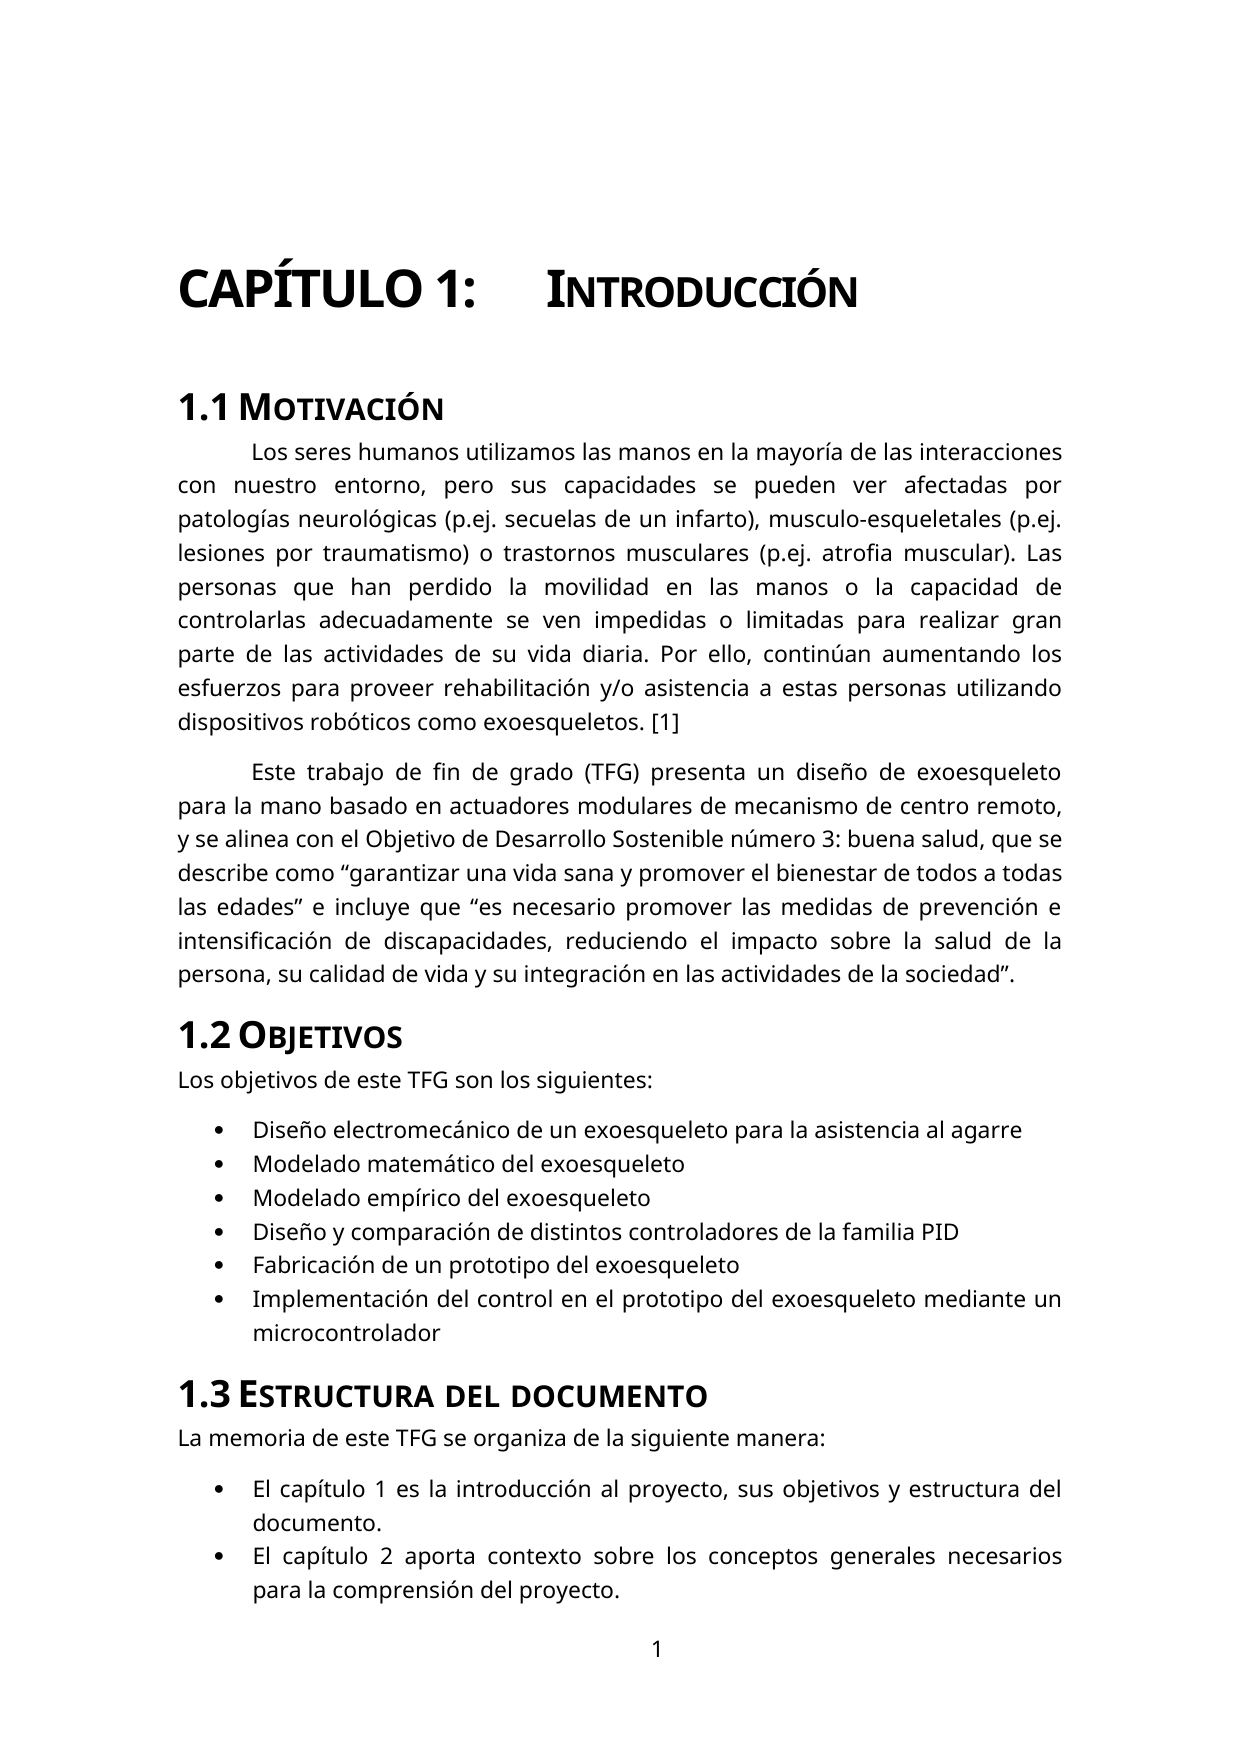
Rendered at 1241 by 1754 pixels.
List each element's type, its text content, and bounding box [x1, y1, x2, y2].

list Diseño electromecánico de un exoesqueleto para la asistencia al agarre [215, 1114, 1063, 1146]
list Modelado empírico del exoesqueleto [215, 1182, 1063, 1213]
list El capítulo 2 aporta contexto sobre los conceptos generales necesarios para la comprensión del proyecto. [215, 1540, 1063, 1605]
subtitle Objetivos [177, 1009, 1063, 1060]
list Diseño y comparación de distintos controladores de la familia PID [215, 1216, 1063, 1247]
list El capítulo 1 es la introducción al proyecto, sus objetivos y estructura del documento. [215, 1473, 1063, 1538]
text Los seres humanos utilizamos las manos en la mayoría de las interacciones con nuestro entorno, pero sus capacidades se pueden ver afectadas por patologías neurológicas (p.ej. secuelas de un infarto), musculo-esqueletales (p.ej. lesiones por traumatismo) o trastornos musculares (p.ej. atrofia muscular). Las personas que han perdido la movilidad en las manos o la capacidad de controlarlas adecuadamente se ven impedidas o limitadas para realizar gran parte de las actividades de su vida diaria. Por ello, continúan aumentando los esfuerzos para proveer rehabilitación y/o asistencia a estas personas utilizando dispositivos robóticos como exoesqueletos. [177, 436, 1063, 737]
list Fabricación de un prototipo del exoesqueleto [215, 1249, 1063, 1281]
subtitle Introducción [177, 252, 1063, 323]
list Implementación del control en el prototipo del exoesqueleto mediante un microcontrolador [215, 1283, 1063, 1348]
subtitle Motivación [177, 380, 1063, 431]
list Modelado matemático del exoesqueleto [215, 1148, 1063, 1179]
text Los objetivos de este TFG son los siguientes: [177, 1064, 1063, 1095]
text La memoria de este TFG se organiza de la siguiente manera: [177, 1422, 1063, 1454]
text Este trabajo de fin de grado (TFG) presenta un diseño de exoesqueleto para la mano basado en actuadores modulares de mecanismo de centro remoto, y se alinea con el Objetivo de Desarrollo Sostenible número 3: buena salud, que se describe como “garantizar una vida sana y promover el bienestar de todos a todas las edades” e incluye que “es necesario promover las medidas de prevención e intensificación de discapacidades, reduciendo el impacto sobre la salud de la persona, su calidad de vida y su integración en las actividades de la sociedad”. [177, 756, 1063, 990]
subtitle Estructura del documento [177, 1367, 1063, 1418]
